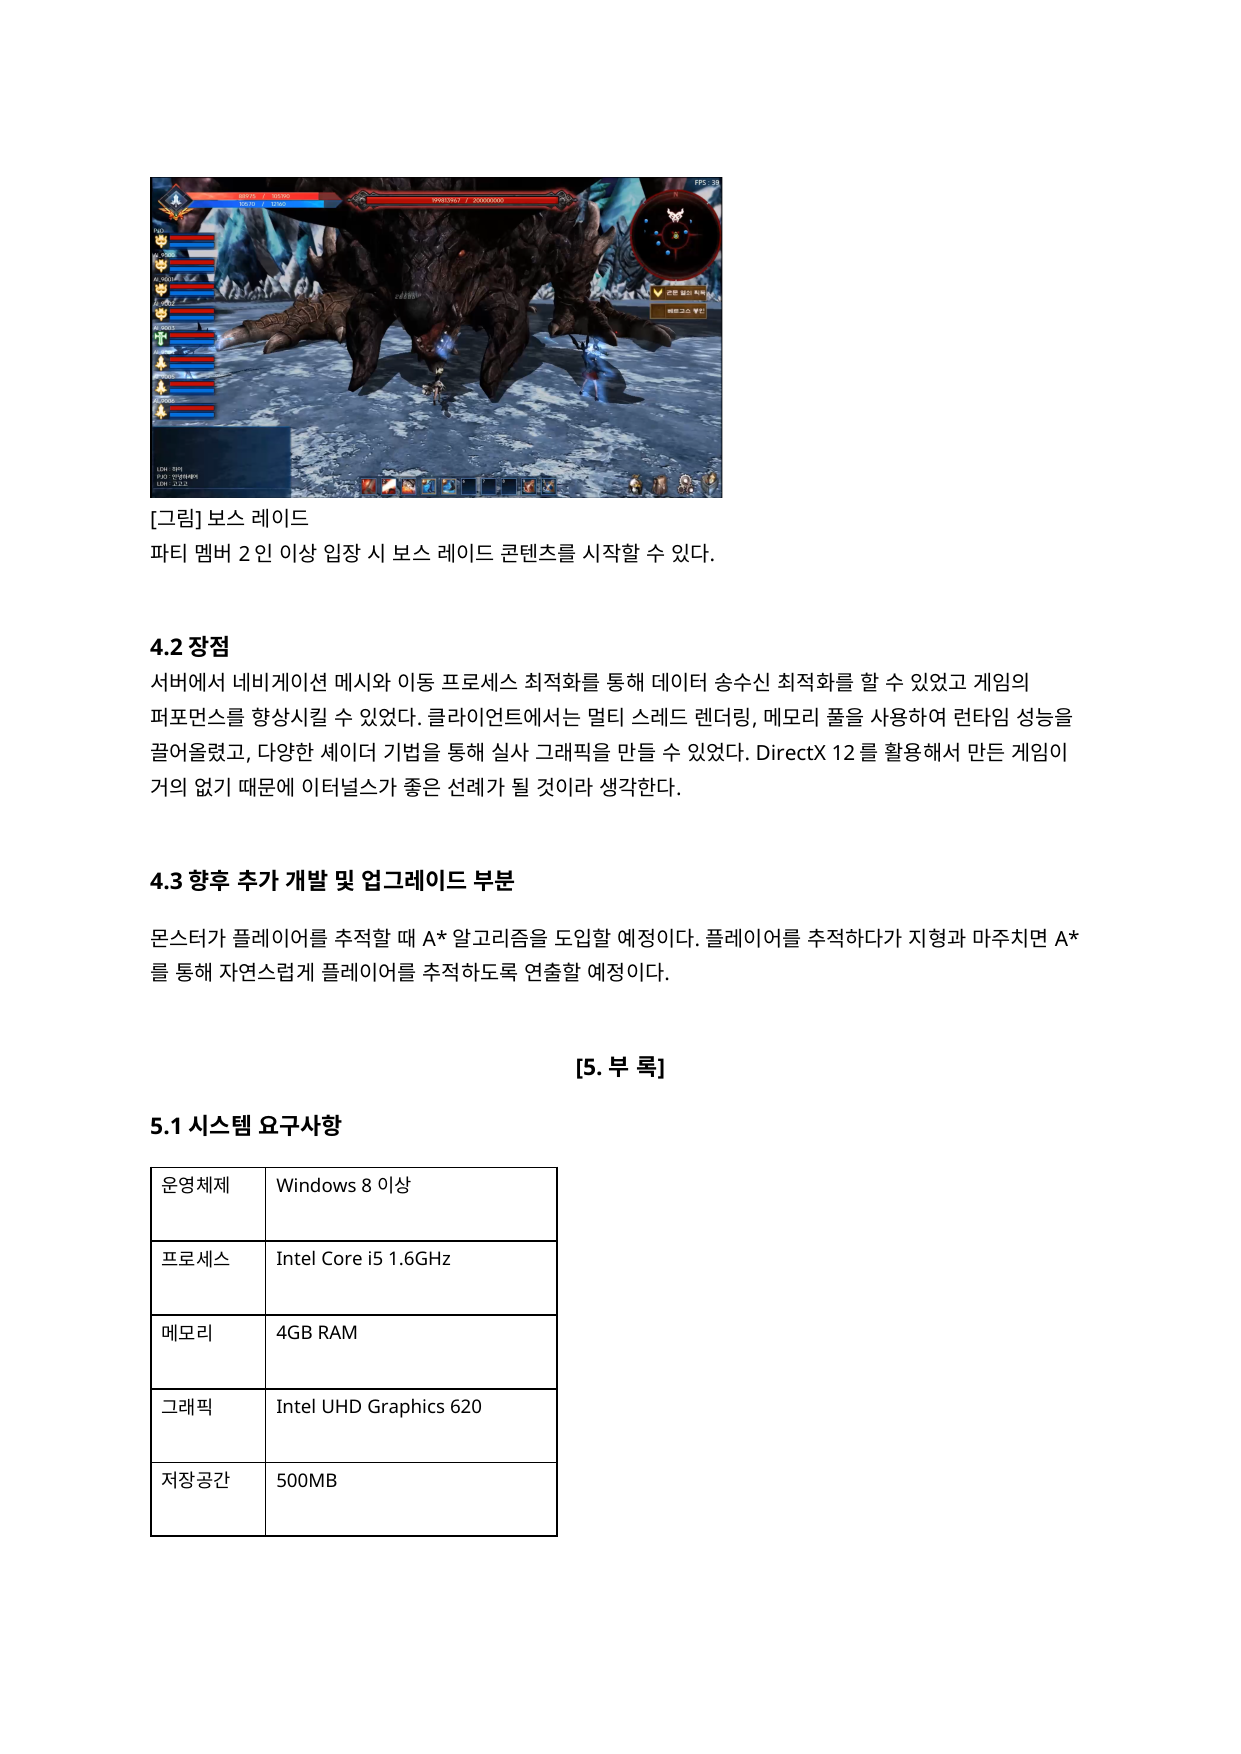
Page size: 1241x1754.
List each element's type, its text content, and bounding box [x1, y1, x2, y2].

text 4.3 향후 추가 개발 및 업그레이드 부분 [150, 863, 1090, 896]
table_cell Intel UHD Graphics 620 [266, 1390, 556, 1462]
table_cell 500MB [266, 1463, 556, 1535]
picture [150, 177, 723, 498]
table_cell 그래픽 [152, 1390, 265, 1462]
text [5. 부 록] [150, 1048, 1090, 1082]
table_header Windows 8 이상 [266, 1168, 556, 1240]
text 4.2 장점 서버에서 네비게이션 메시와 이동 프로세스 최적화를 통해 데이터 송수신 최적화를 할 수 있었고 게임의 퍼포먼스를 향상시킬 수 있었다. 클라이언트에서는 멀티 스레드 렌더링, 메모리 풀을 사용하여 런타임 성능을 끌어올렸고, 다양한 셰이더 기법을 통해 실사 그래픽을 만들 수 있었다. DirectX 12를 활용해서 만든 게임이 거의 없기 때문에 이터널스가 좋은 선례가 될 것이라 생각한다. [150, 629, 1090, 837]
table_cell 프로세스 [152, 1242, 265, 1314]
table_cell 저장공간 [152, 1463, 265, 1535]
table_header 운영체제 [152, 1168, 265, 1240]
text 몬스터가 플레이어를 추적할 때 A* 알고리즘을 도입할 예정이다. 플레이어를 추적하다가 지형과 마주치면 A*를 통해 자연스럽게 플레이어를 추적하도록 연출할 예정이다. [150, 922, 1090, 1023]
table_cell 메모리 [152, 1316, 265, 1388]
table_cell Intel Core i5 1.6GHz [266, 1242, 556, 1314]
table_cell 4GB RAM [266, 1316, 556, 1388]
text 5.1 시스템 요구사항 [150, 1107, 1090, 1141]
